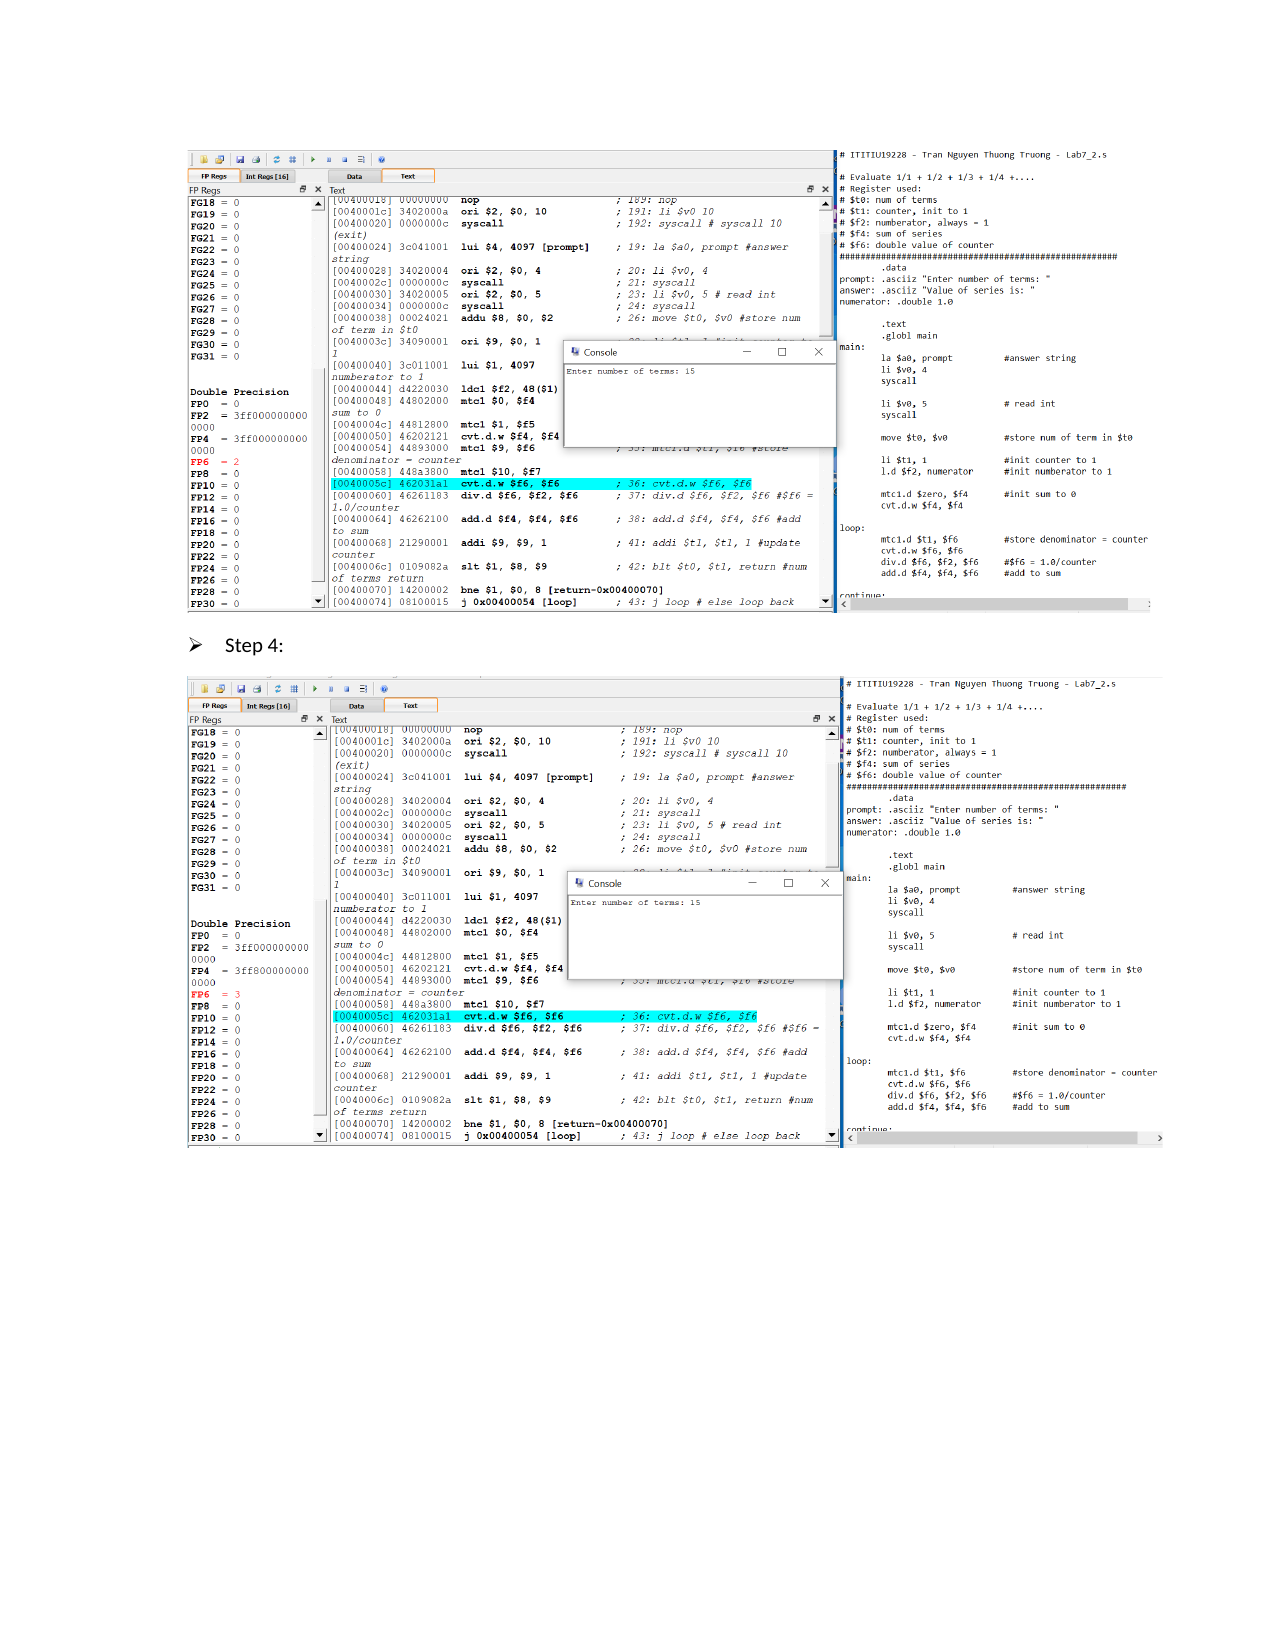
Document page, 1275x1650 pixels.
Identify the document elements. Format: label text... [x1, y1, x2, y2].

picture [187, 676, 1163, 1148]
picture [187, 150, 1150, 613]
list Step 4: [187, 632, 1125, 657]
